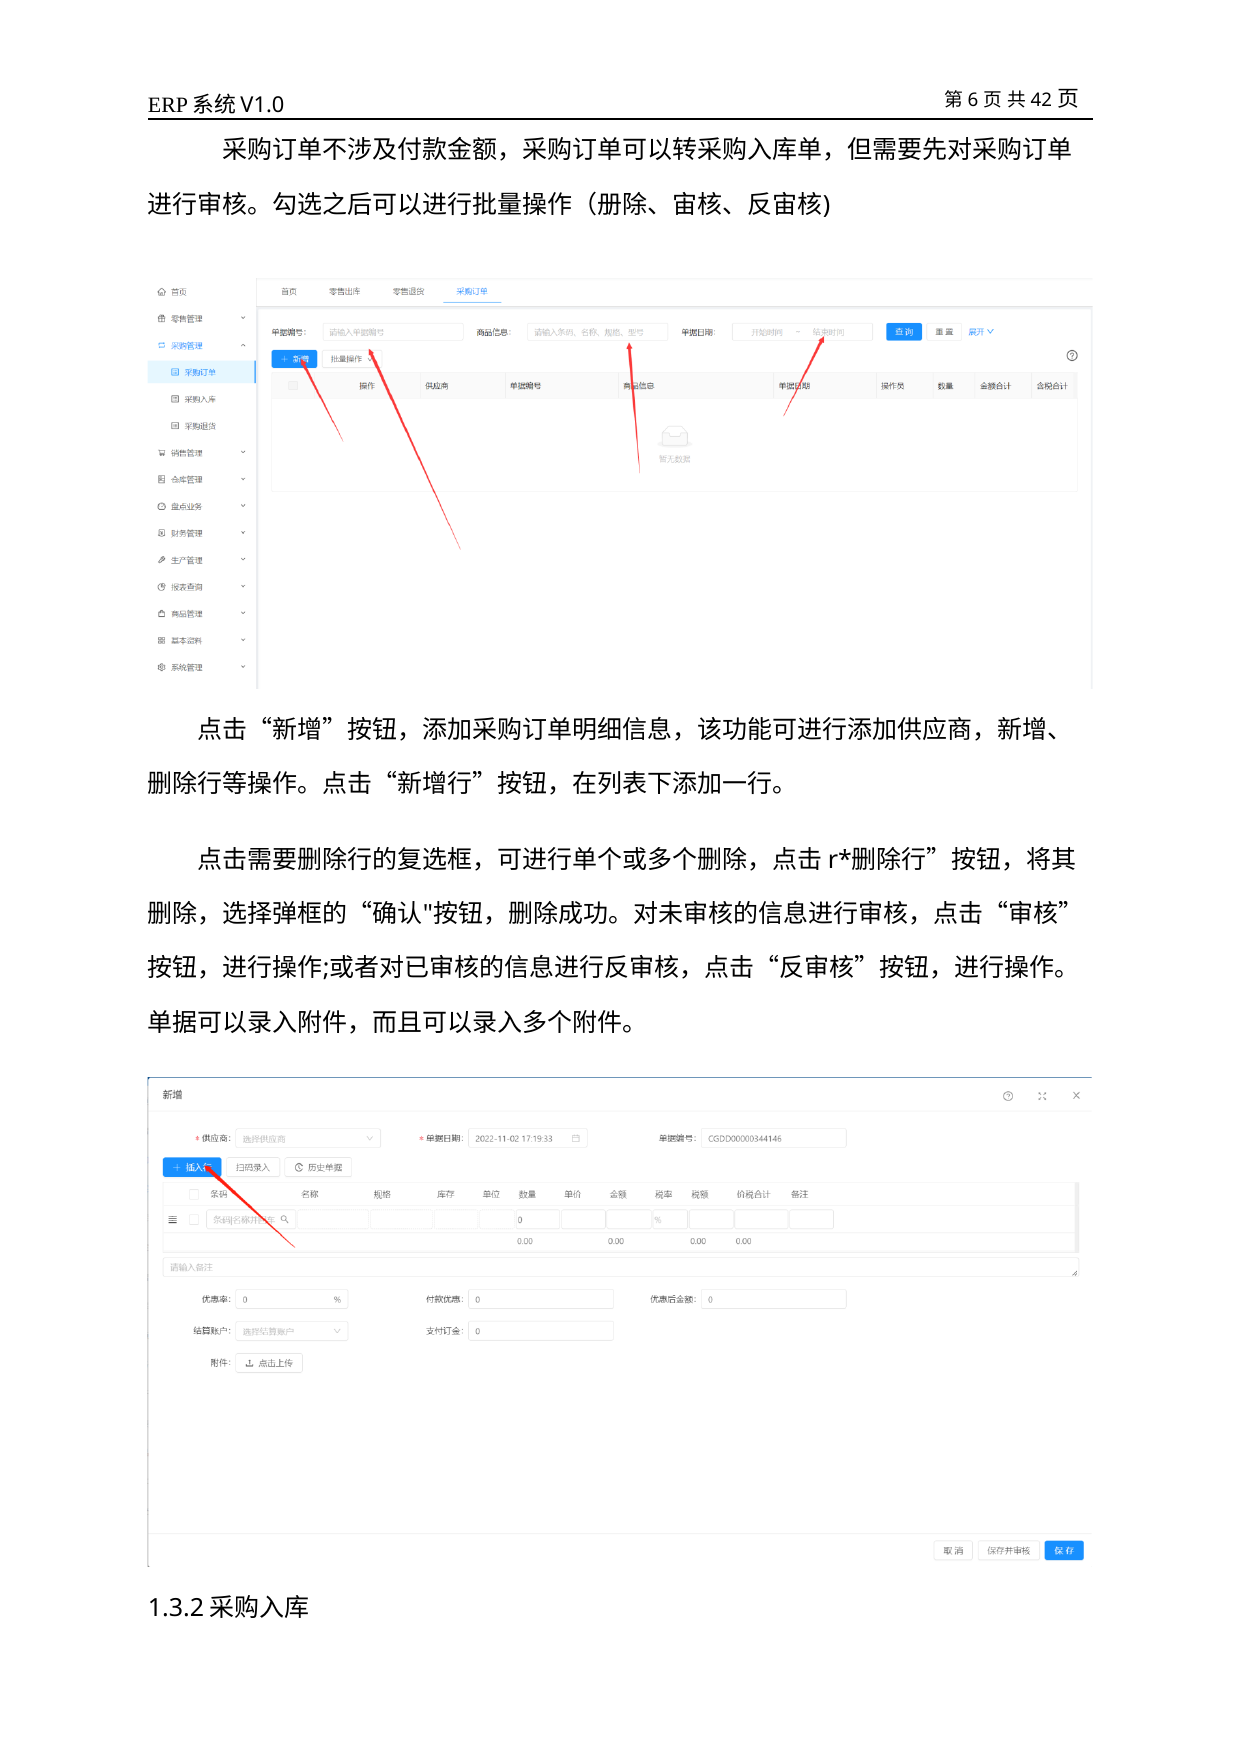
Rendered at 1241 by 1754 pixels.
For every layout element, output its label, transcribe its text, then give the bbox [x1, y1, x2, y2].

text 1.3.2采购入库 [148, 1588, 1093, 1624]
picture [147, 278, 1093, 689]
text 点击需要删除行的复选框，可进行单个或多个删除，点击r*删除行”按钮，将其删除，选择弹框的“确认"按钮，删除成功。对未审核的信息进行审核，点击“审核”按钮，进行操作;或者对已审核的信息进行反审核，点击“反审核”按钮，进行操作。单据可以录入附件，而且可以录入多个附件。 [148, 839, 1093, 1038]
text 点击“新增”按钮，添加采购订单明细信息，该功能可进行添加供应商，新增、删除行等操作。点击“新增行”按钮，在列表下添加一行。 [148, 709, 1093, 800]
picture [147, 1077, 1092, 1567]
text 采购订单不涉及付款金额，采购订单可以转采购入库单，但需要先对采购订单进行审核。勾选之后可以进行批量操作（册除、宙核、反宙核) [148, 130, 1093, 221]
